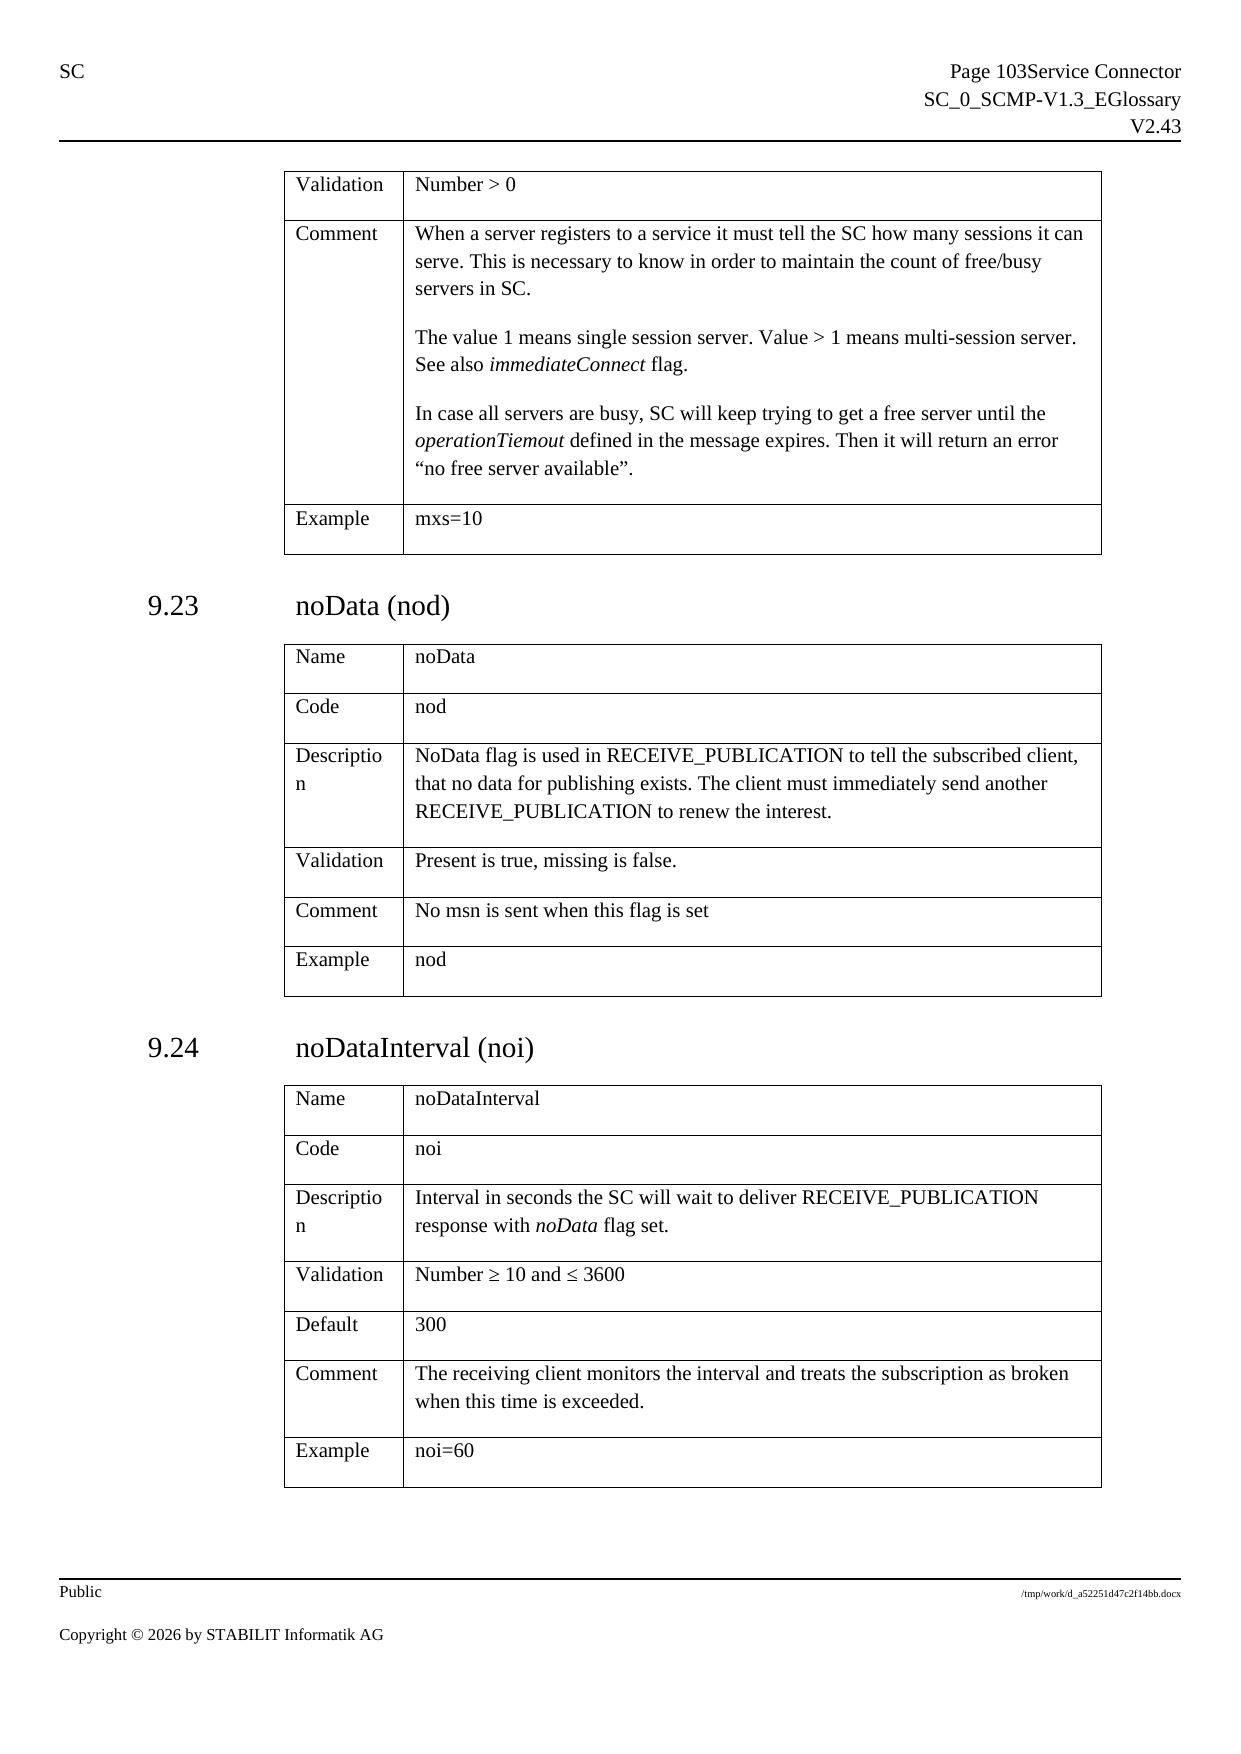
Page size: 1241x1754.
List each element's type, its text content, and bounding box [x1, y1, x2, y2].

table_cell Example [285, 947, 403, 996]
table_cell noi [404, 1136, 1101, 1184]
table_cell Code [285, 1136, 403, 1184]
table_cell nod [404, 694, 1101, 742]
table_cell When a server registers to a service it must tell the SC how many sessions it can serve. This is necessary to know in order to maintain the count of free/busy servers in SC. The value 1 means single session server. Value > 1 means multi-session server. See also immediateConnect flag. In case all servers are busy, SC will keep trying to get a free server until the operationTiemout defined in the message expires. Then it will return an error “no free server available”. [404, 221, 1101, 504]
table_header Name [285, 1086, 403, 1134]
table_cell Number ≥ 10 and ≤ 3600 [404, 1262, 1101, 1311]
table_cell Comment [285, 898, 403, 946]
table_cell Description [285, 1185, 403, 1261]
table_cell Example [285, 1438, 403, 1487]
table_cell Comment [285, 1361, 403, 1437]
table_cell The receiving client monitors the interval and treats the subscription as broken when this time is exceeded. [404, 1361, 1101, 1437]
table_cell Interval in seconds the SC will wait to deliver RECEIVE_PUBLICATION response with noData flag set. [404, 1185, 1101, 1261]
table_cell Default [285, 1312, 403, 1360]
table_cell Validation [285, 848, 403, 897]
table_cell noi=60 [404, 1438, 1101, 1487]
table_cell nod [404, 947, 1101, 996]
table_cell Comment [285, 221, 403, 504]
table_cell Validation [285, 1262, 403, 1311]
subtitle noDataInterval (noi) [148, 1030, 1092, 1063]
table_cell Description [285, 744, 403, 847]
table_cell No msn is sent when this flag is set [404, 898, 1101, 946]
table_cell NoData flag is used in RECEIVE_PUBLICATION to tell the subscribed client, that no data for publishing exists. The client must immediately send another RECEIVE_PUBLICATION to renew the interest. [404, 744, 1101, 847]
table_cell mxs=10 [404, 505, 1101, 554]
table_cell 300 [404, 1312, 1101, 1360]
table_cell Present is true, missing is false. [404, 848, 1101, 897]
table_cell Validation [285, 172, 403, 220]
table_header Name [285, 645, 403, 693]
table_cell Example [285, 505, 403, 554]
table_cell Number > 0 [404, 172, 1101, 220]
table_header noDataInterval [404, 1086, 1101, 1134]
subtitle noData (nod) [148, 588, 1092, 622]
table_header noData [404, 645, 1101, 693]
table_cell Code [285, 694, 403, 742]
